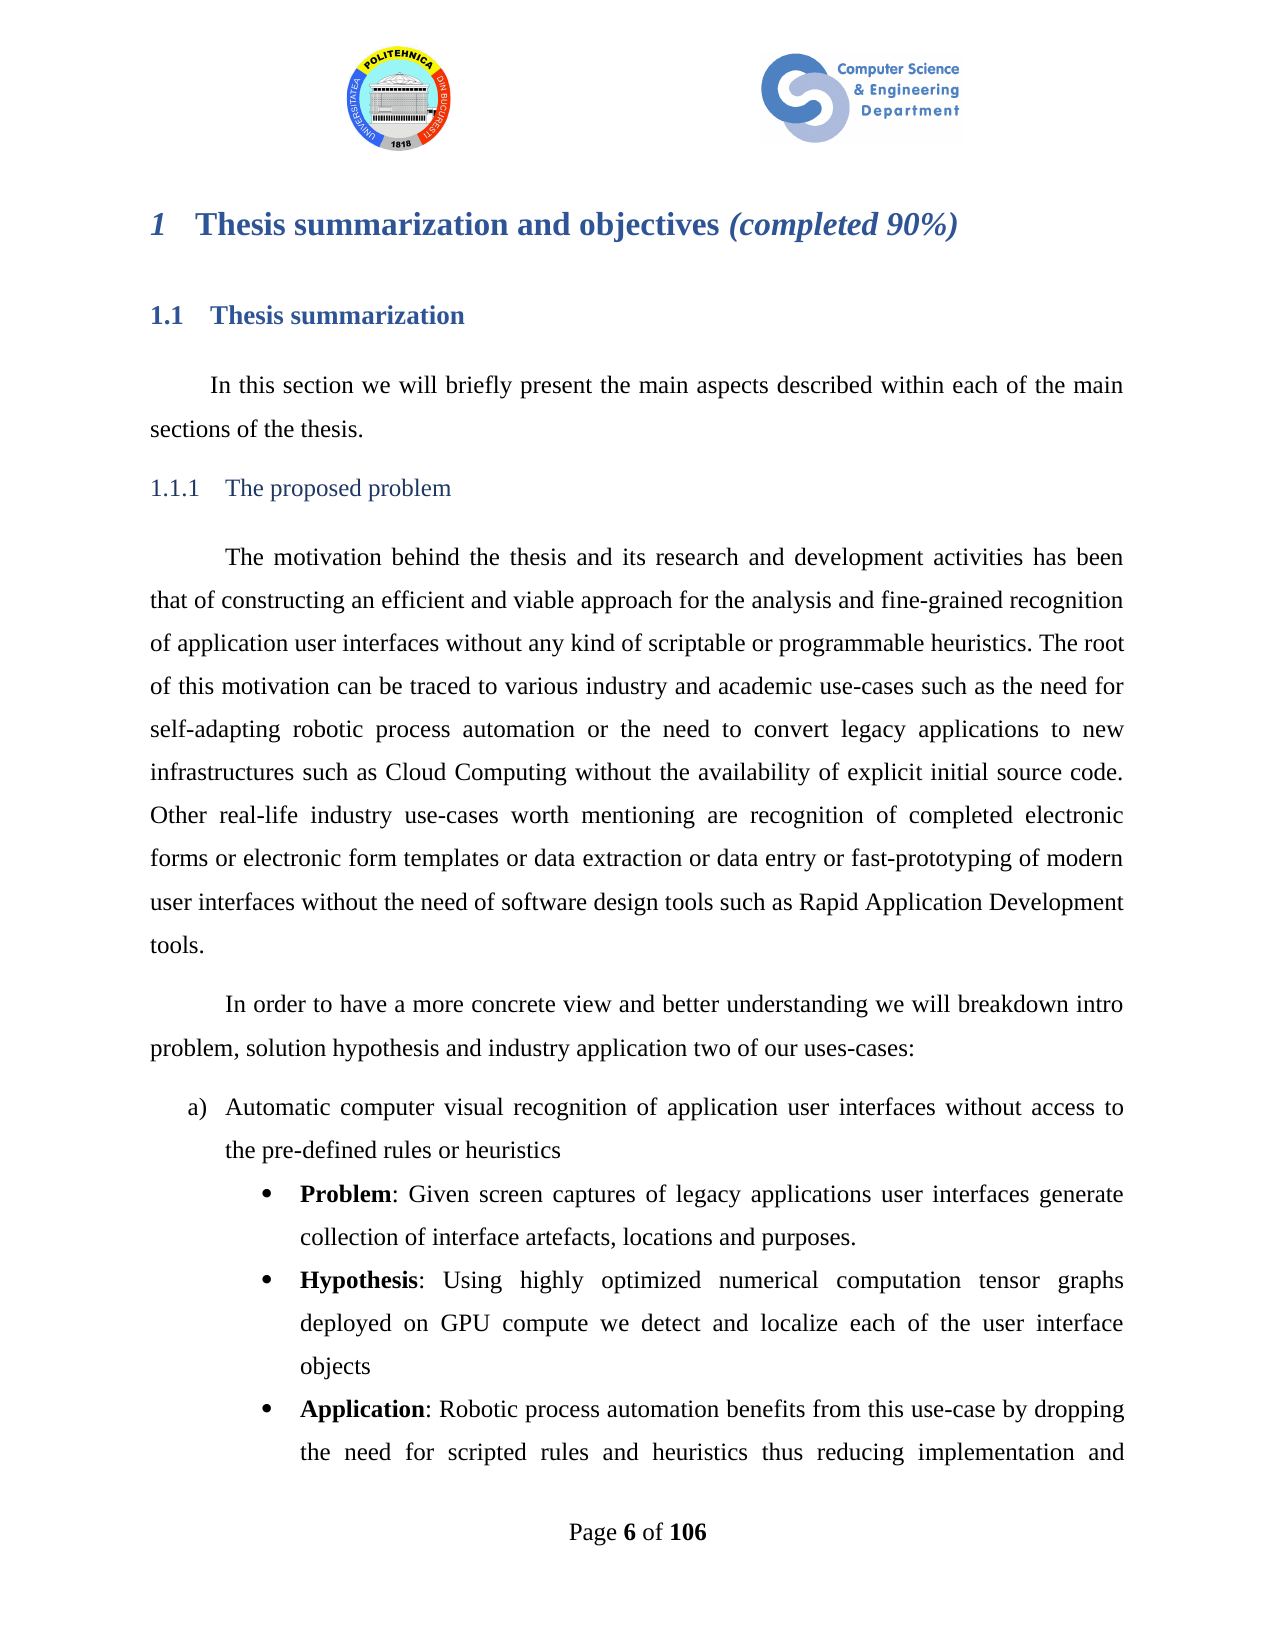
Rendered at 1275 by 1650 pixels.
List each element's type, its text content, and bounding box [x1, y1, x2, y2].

picture [346, 46, 451, 151]
list Hypothesis: Using highly optimized numerical computation tensor graphs deployed on GPU compute we detect and localize each of the user interface objects [262, 1265, 1125, 1380]
picture [760, 53, 963, 144]
text The motivation behind the thesis and its research and development activities has been that of constructing an efficient and viable approach for the analysis and fine-grained recognition of application user interfaces without any kind of scriptable or programmable heuristics. The root of this motivation can be traced to various industry and academic use-cases such as the need for self-adapting robotic process automation or the need to convert legacy applications to new infrastructures such as Cloud Computing without the availability of explicit initial source code. Other real-life industry use-cases worth mentioning are recognition of completed electronic forms or electronic form templates or data extraction or data entry or fast-prototyping of modern user interfaces without the need of software design tools such as Rapid Application Development tools. [150, 542, 1125, 958]
subtitle Thesis summarization [150, 299, 1125, 330]
subtitle Thesis summarization and objectives (completed 90%) [150, 204, 1125, 242]
list Automatic computer visual recognition of application user interfaces without access to the pre-defined rules or heuristics [187, 1092, 1125, 1164]
list Problem: Given screen captures of legacy applications user interfaces generate collection of interface artefacts, locations and purposes. [262, 1179, 1125, 1251]
subtitle The proposed problem [150, 473, 1125, 502]
text In this section we will briefly present the main aspects described within each of the main sections of the thesis. [150, 371, 1125, 442]
text In order to have a more concrete view and better understanding we will breakdown intro problem, solution hypothesis and industry application two of our uses-cases: [150, 989, 1125, 1061]
